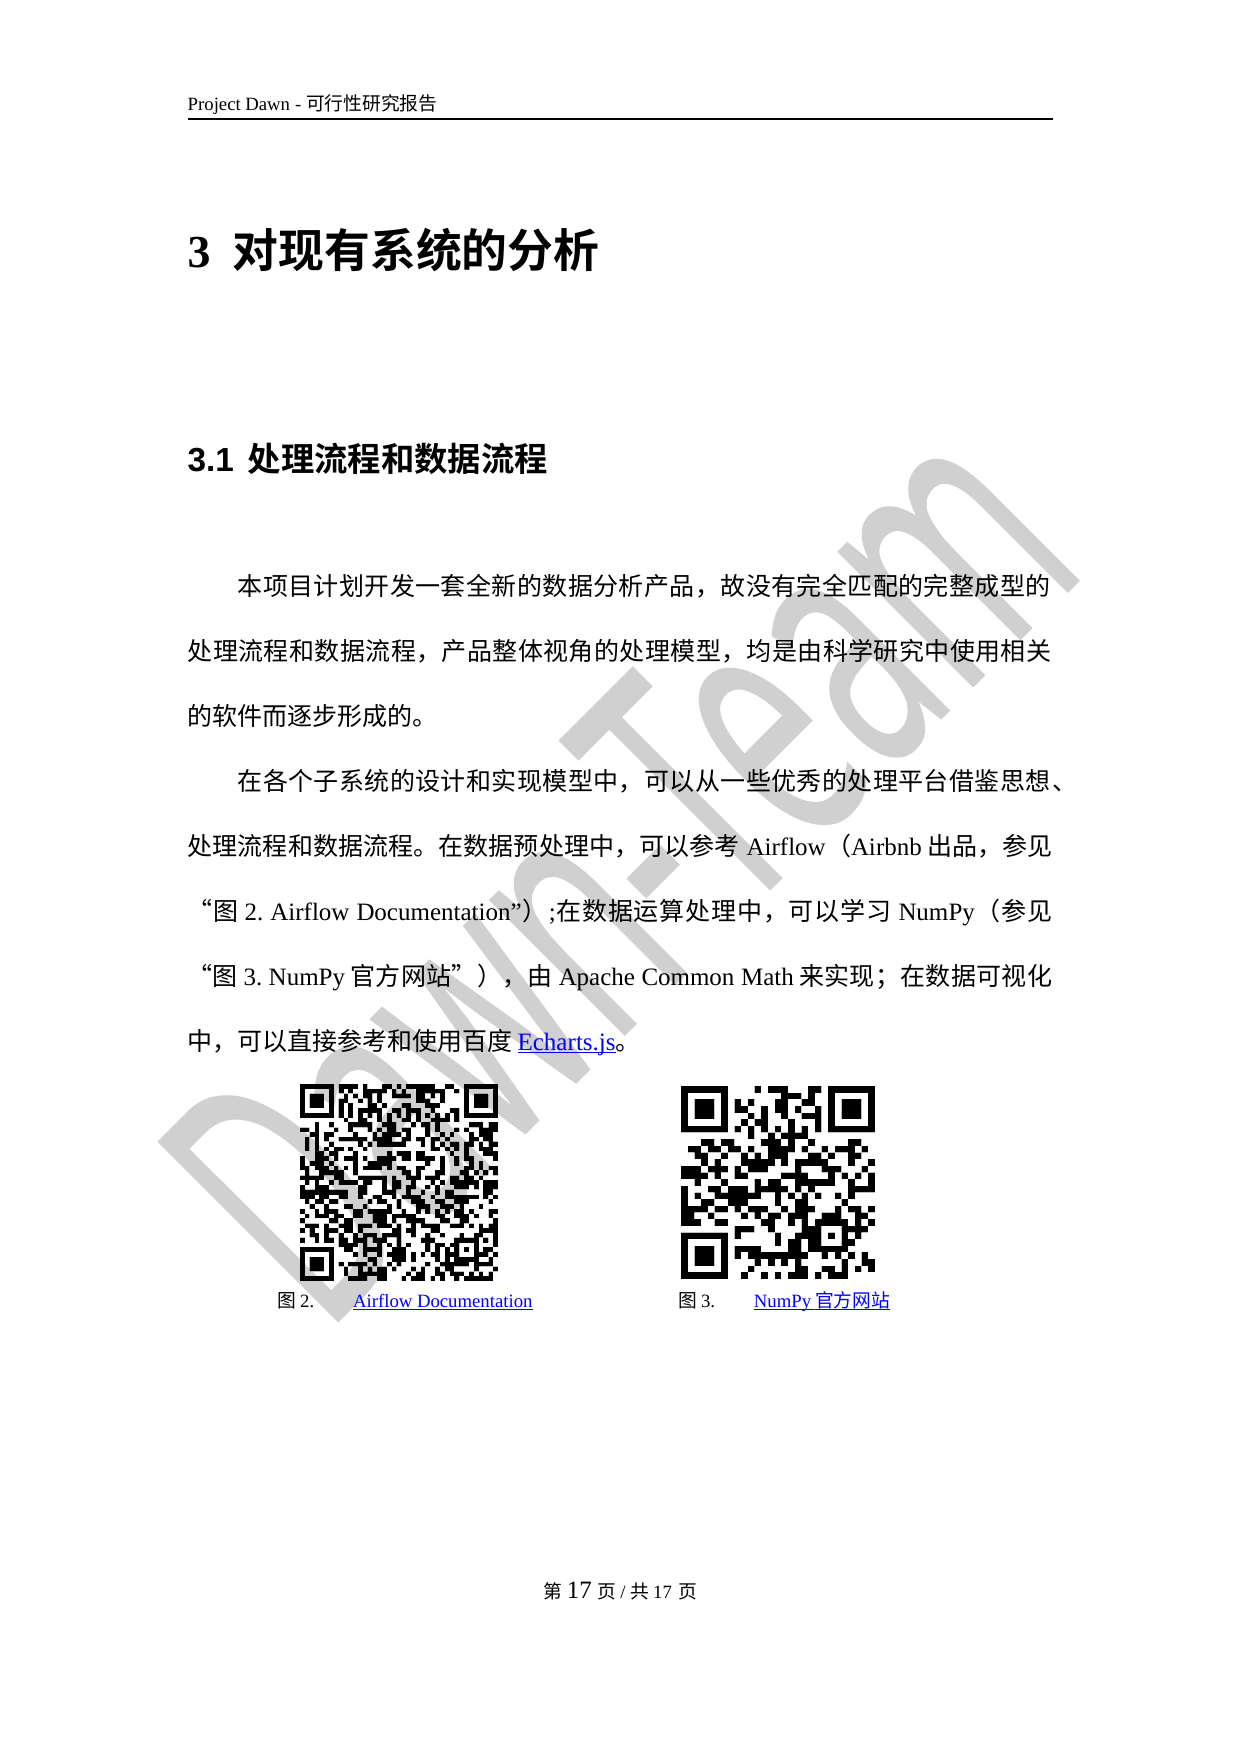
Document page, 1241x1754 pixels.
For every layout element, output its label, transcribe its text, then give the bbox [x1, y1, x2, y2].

text 本项目计划开发一套全新的数据分析产品，故没有完全匹配的完整成型的处理流程和数据流程，产品整体视角的处理模型，均是由科学研究中使用相关的软件而逐步形成的。 [187, 552, 1053, 747]
subtitle 处理流程和数据流程 [187, 424, 1053, 489]
subtitle 对现有系统的分析 [187, 199, 1053, 297]
picture [674, 1079, 882, 1286]
text 在各个子系统的设计和实现模型中，可以从一些优秀的处理平台借鉴思想、处理流程和数据流程。在数据预处理中，可以参考Airflow（Airbnb出品，参见“图2. Airflow Documentation”）;在数据运算处理中，可以学习NumPy（参见“图3. NumPy官方网站”），由Apache Common Math来实现；在数据可视化中，可以直接参考和使用百度Echarts.js。 [187, 747, 1053, 1072]
picture [295, 1079, 503, 1286]
